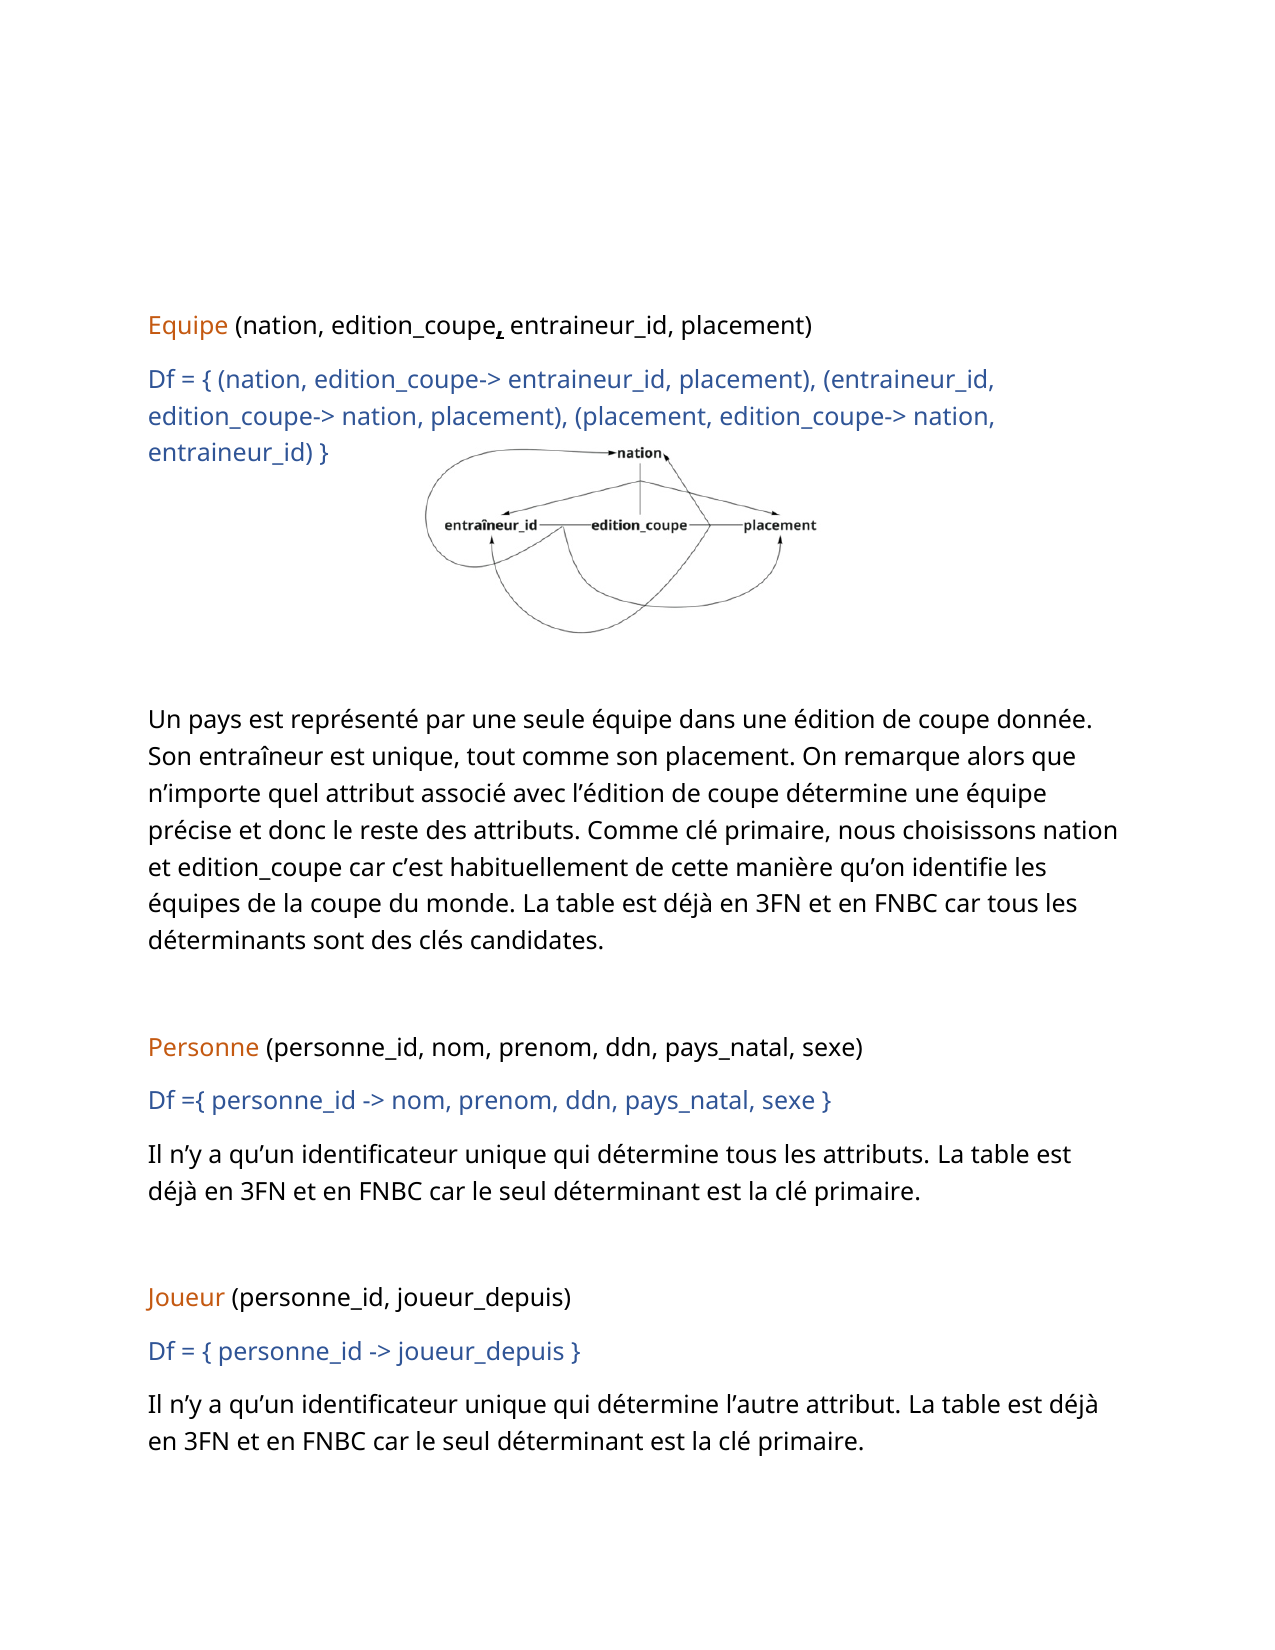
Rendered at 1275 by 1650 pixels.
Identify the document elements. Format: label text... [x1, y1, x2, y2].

text Un pays est représenté par une seule équipe dans une édition de coupe donnée. Son entraîneur est unique, tout comme son placement. On remarque alors que n’importe quel attribut associé avec l’édition de coupe détermine une équipe précise et donc le reste des attributs. Comme clé primaire, nous choisissons nation et edition_coupe car c’est habituellement de cette manière qu’on identifie les équipes de la coupe du monde. La table est déjà en 3FN et en FNBC car tous les déterminants sont des clés candidates. [148, 702, 1127, 957]
text Df = { personne_id -> joueur_depuis } [148, 1333, 1127, 1368]
text Joueur (personne_id, joueur_depuis) [148, 1280, 1127, 1314]
text Il n’y a qu’un identificateur unique qui détermine tous les attributs. La table est déjà en 3FN et en FNBC car le seul déterminant est la clé primaire. [148, 1136, 1127, 1207]
picture [421, 441, 822, 638]
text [148, 1387, 1127, 1458]
text Df = { (nation, edition_coupe-> entraineur_id, placement), (entraineur_id, edition_coupe-> nation, placement), (placement, edition_coupe-> nation, entraineur_id) } [148, 361, 1127, 469]
text Personne (personne_id, nom, prenom, ddn, pays_natal, sexe) [148, 1029, 1127, 1064]
text Equipe (nation, edition_coupe, entraineur_id, placement) [148, 308, 1127, 342]
text Df ={ personne_id -> nom, prenom, ddn, pays_natal, sexe } [148, 1083, 1127, 1117]
